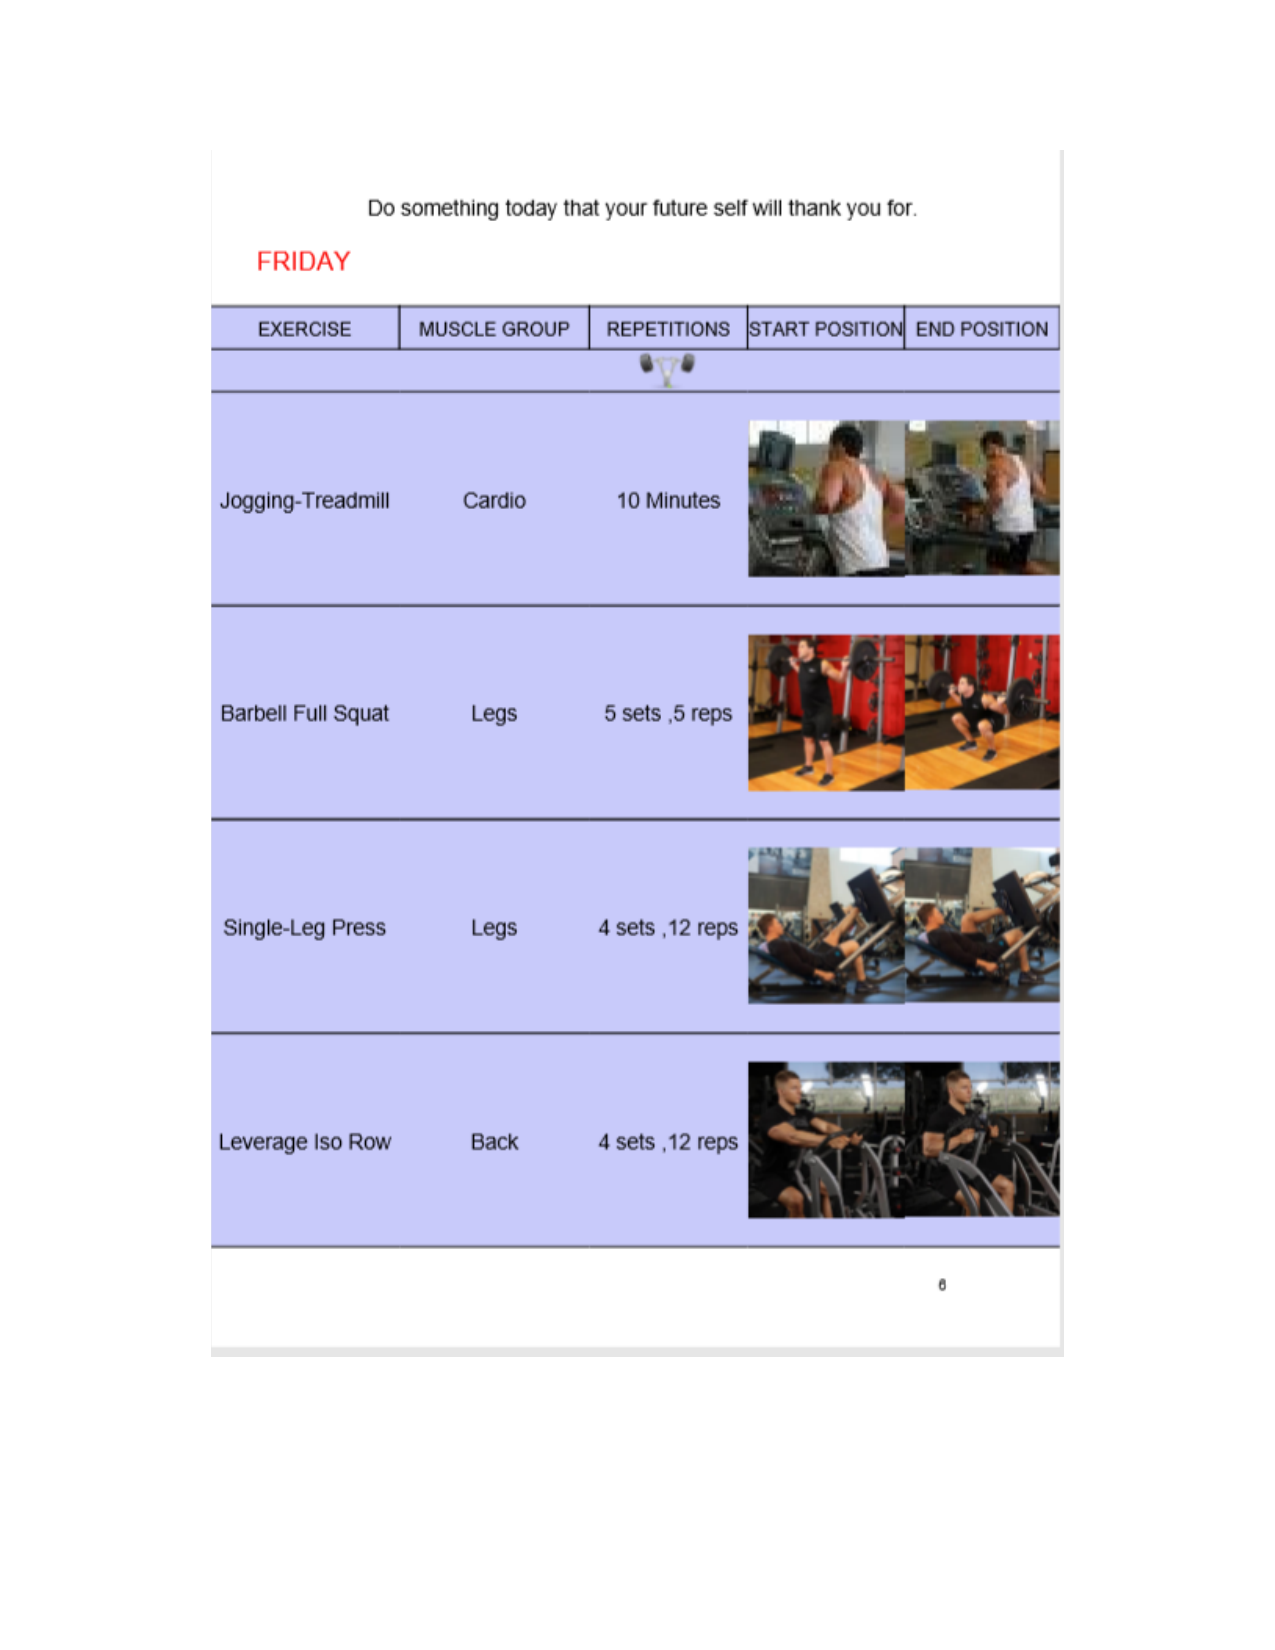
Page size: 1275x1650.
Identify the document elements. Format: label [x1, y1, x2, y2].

picture [211, 150, 1064, 1357]
